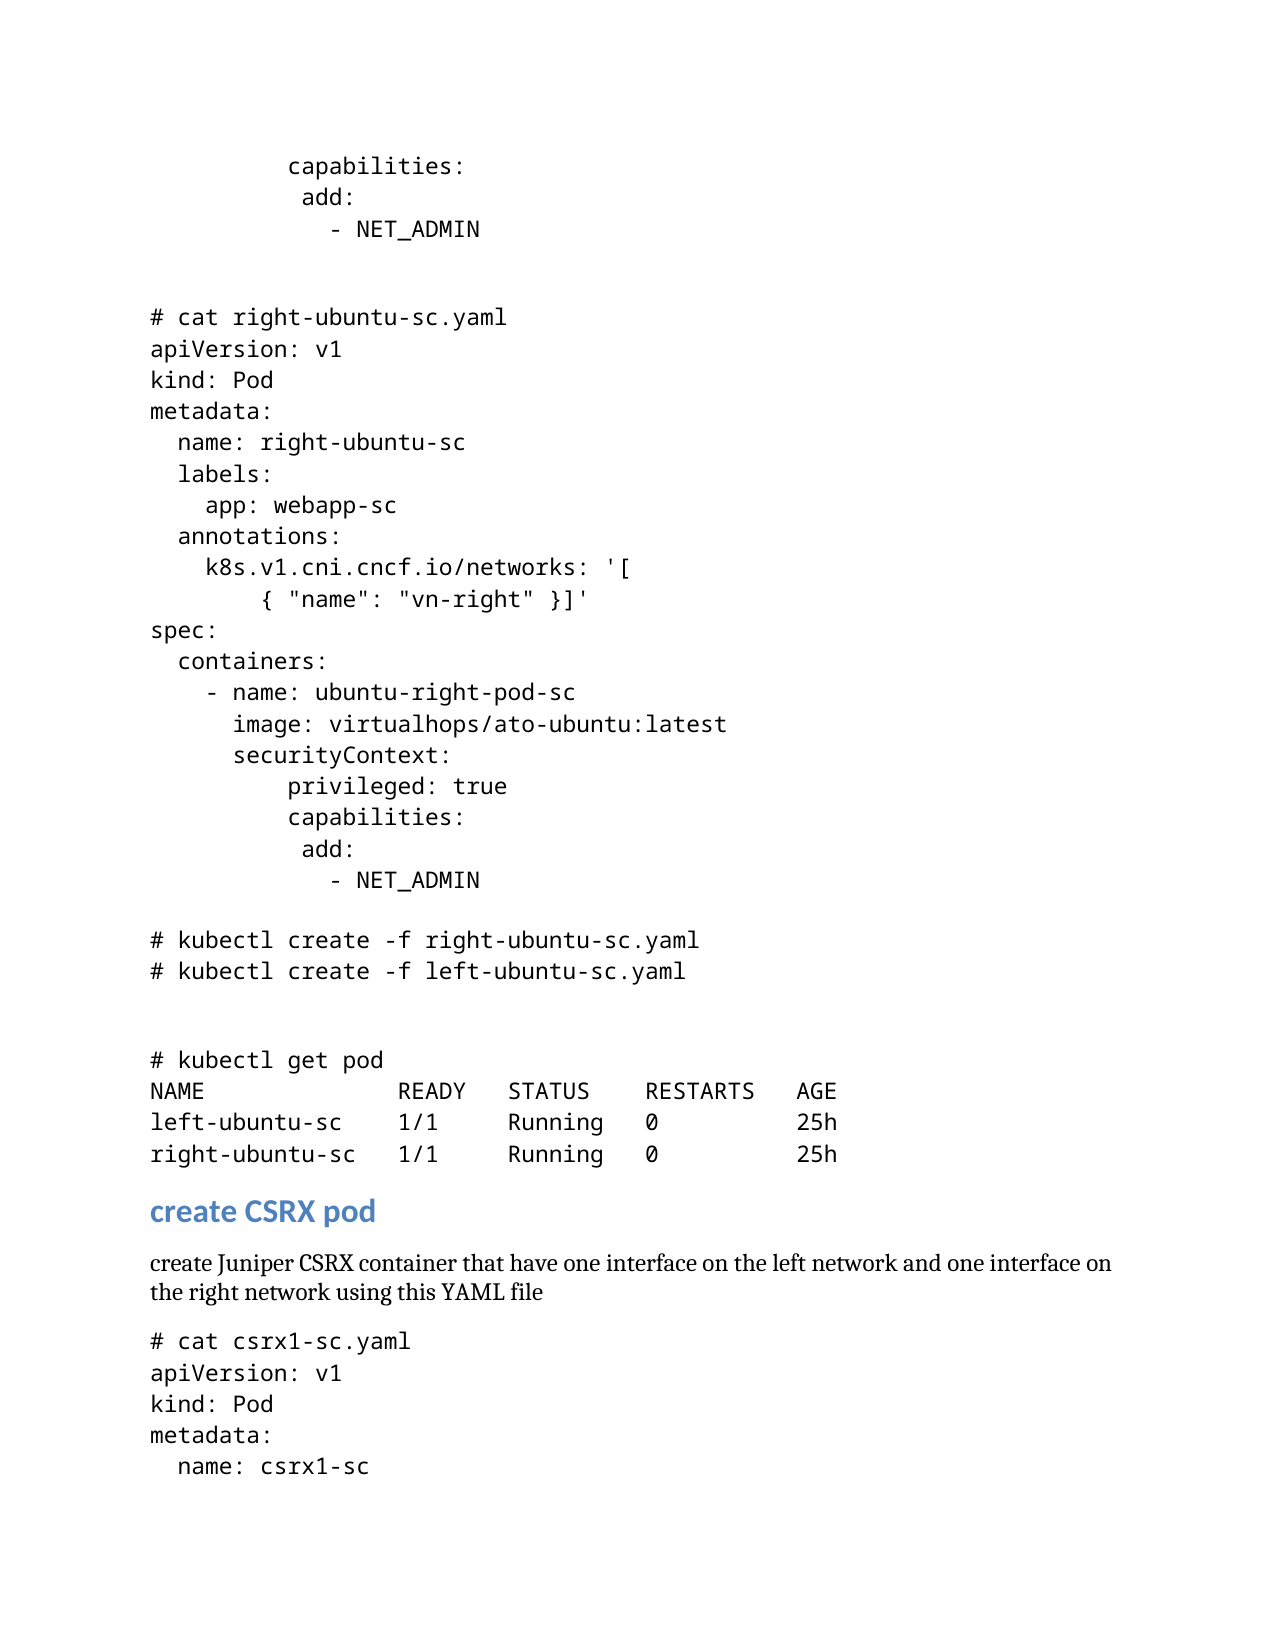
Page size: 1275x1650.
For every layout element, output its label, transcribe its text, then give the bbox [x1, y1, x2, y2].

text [150, 150, 1125, 1169]
subtitle create CSRX pod [150, 1189, 1125, 1230]
text create Juniper CSRX container that have one interface on the left network and one interface on the right network using this YAML file [150, 1249, 1125, 1307]
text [150, 1325, 1125, 1482]
